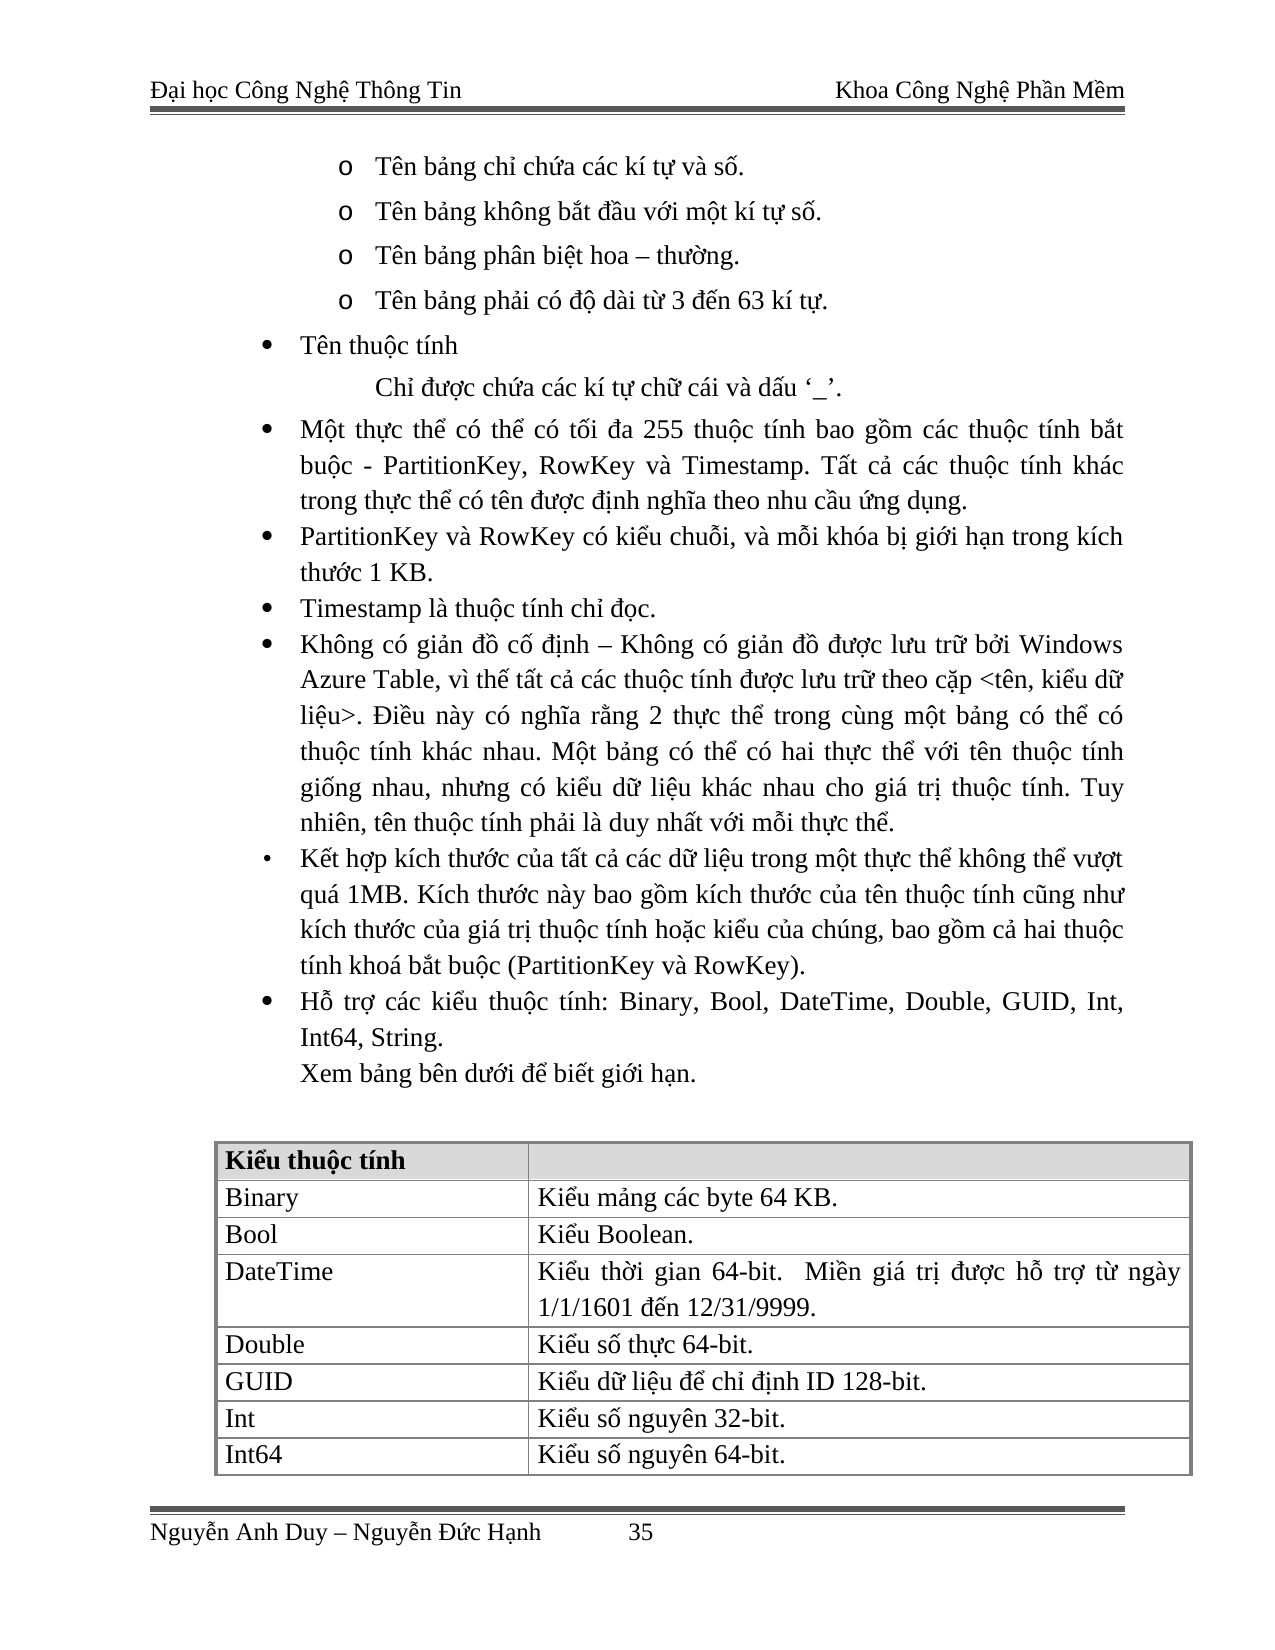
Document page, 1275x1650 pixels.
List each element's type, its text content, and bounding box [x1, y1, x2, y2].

table_cell Int64 [218, 1439, 528, 1474]
list PartitionKey và RowKey có kiểu chuỗi, và mỗi khóa bị giới hạn trong kích thước 1 KB. [262, 520, 1125, 587]
table_cell GUID [218, 1365, 528, 1400]
list Tên bảng không bắt đầu với một kí tự số. [337, 195, 1125, 228]
table_cell Kiểu mảng các byte 64 KB. [529, 1181, 1189, 1216]
list Tên bảng phải có độ dài từ 3 đến 63 kí tự. [337, 284, 1125, 317]
table_cell Kiểu Boolean. [529, 1218, 1189, 1253]
table_cell Kiểu thời gian 64-bit. Miền giá trị được hỗ trợ từ ngày 1/1/1601 đến 12/31/9999. [529, 1255, 1189, 1326]
list Chỉ được chứa các kí tự chữ cái và dấu ‘_’. [337, 371, 1125, 402]
list Một thực thể có thể có tối đa 255 thuộc tính bao gồm các thuộc tính bắt buộc - PartitionKey, RowKey và Timestamp. Tất cả các thuộc tính khác trong thực thể có tên được định nghĩa theo nhu cầu ứng dụng. [262, 413, 1125, 516]
list Hỗ trợ các kiểu thuộc tính: Binary, Bool, DateTime, Double, GUID, Int, Int64, String. [262, 985, 1125, 1052]
table_cell Binary [218, 1181, 528, 1216]
table_cell Kiểu số nguyên 64-bit. [529, 1439, 1189, 1474]
table_header [529, 1144, 1189, 1179]
table_cell Kiểu dữ liệu để chỉ định ID 128-bit. [529, 1365, 1189, 1400]
table_cell Bool [218, 1218, 528, 1253]
table_cell Double [218, 1328, 528, 1363]
table_cell Int [218, 1402, 528, 1437]
table_cell DateTime [218, 1255, 528, 1326]
list Timestamp là thuộc tính chỉ đọc. [262, 592, 1125, 623]
list Tên thuộc tính [262, 329, 1125, 360]
list Không có giản đồ cố định – Không có giản đồ được lưu trữ bởi Windows Azure Table, vì thế tất cả các thuộc tính được lưu trữ theo cặp <tên, kiểu dữ liệu>. Điều này có nghĩa rằng 2 thực thể trong cùng một bảng có thể có thuộc tính khác nhau. Một bảng có thể có hai thực thể với tên thuộc tính giống nhau, nhưng có kiểu dữ liệu khác nhau cho giá trị thuộc tính. Tuy nhiên, tên thuộc tính phải là duy nhất với mỗi thực thể. [262, 628, 1125, 838]
text • Kết hợp kích thước của tất cả các dữ liệu trong một thực thể không thể vượt quá 1MB. Kích thước này bao gồm kích thước của tên thuộc tính cũng như kích thước của giá trị thuộc tính hoặc kiểu của chúng, bao gồm cả hai thuộc tính khoá bắt buộc (PartitionKey và RowKey). [262, 842, 1125, 981]
table_cell Kiểu số thực 64-bit. [529, 1328, 1189, 1363]
list Tên bảng phân biệt hoa – thường. [337, 239, 1125, 273]
list Xem bảng bên dưới để biết giới hạn. [300, 1057, 1125, 1088]
table_header Kiểu thuộc tính [218, 1144, 528, 1179]
list Tên bảng chỉ chứa các kí tự và số. [337, 150, 1125, 183]
table_cell Kiểu số nguyên 32-bit. [529, 1402, 1189, 1437]
